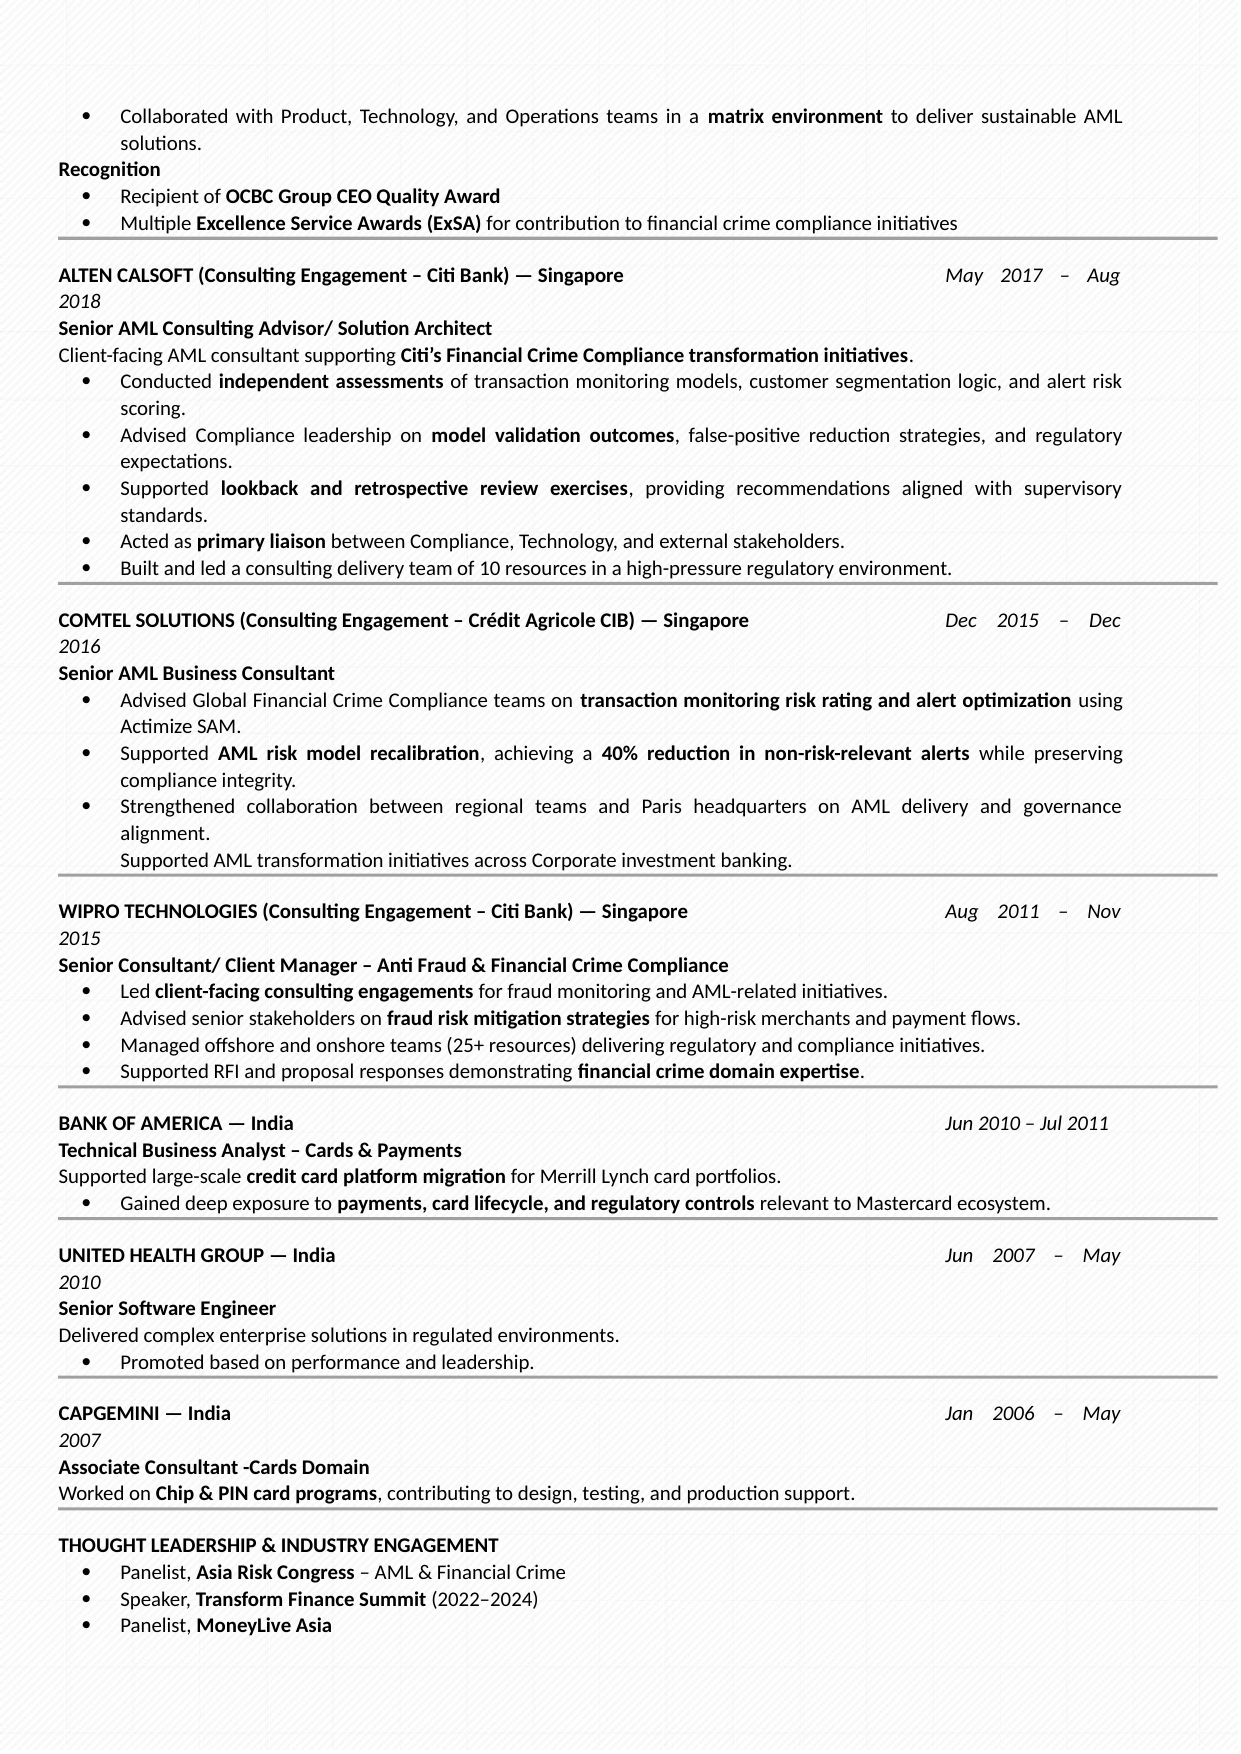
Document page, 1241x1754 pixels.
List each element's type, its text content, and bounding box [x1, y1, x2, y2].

list Supported AML risk model recalibration, achieving a 40% reduction in non-risk-relevant alerts while preserving compliance integrity. [83, 740, 1123, 792]
text Technical Business Analyst – Cards & Payments [58, 1137, 1123, 1162]
text WIPRO TECHNOLOGIES (Consulting Engagement – Citi Bank) — Singapore Aug 2011 – Nov 2015 [58, 899, 1123, 951]
picture [0, 0, 1238, 1750]
list Advised senior stakeholders on fraud risk mitigation strategies for high-risk merchants and payment flows. [83, 1005, 1123, 1031]
list Advised Global Financial Crime Compliance teams on transaction monitoring risk rating and alert optimization using Actimize SAM. [83, 687, 1123, 739]
text Associate Consultant -Cards Domain [58, 1454, 1123, 1479]
list Panelist, Asia Risk Congress – AML & Financial Crime [83, 1559, 1123, 1584]
list Collaborated with Product, Technology, and Operations teams in a matrix environment to deliver sustainable AML solutions. [83, 103, 1123, 155]
list Speaker, Transform Finance Summit (2022–2024) [83, 1586, 1123, 1611]
list Multiple Excellence Service Awards (ExSA) for contribution to financial crime compliance initiatives [83, 210, 1123, 235]
list Advised Compliance leadership on model validation outcomes, false-positive reduction strategies, and regulatory expectations. [83, 422, 1123, 474]
text Senior Software Engineer [58, 1296, 1123, 1321]
text THOUGHT LEADERSHIP & INDUSTRY ENGAGEMENT [58, 1532, 1123, 1558]
list Panelist, MoneyLive Asia [83, 1612, 1123, 1638]
text Client-facing AML consultant supporting Citi’s Financial Crime Compliance transformation initiatives. [58, 342, 1123, 367]
list Supported lookback and retrospective review exercises, providing recommendations aligned with supervisory standards. [83, 475, 1123, 527]
list Promoted based on performance and leadership. [83, 1349, 1123, 1374]
text Senior Consultant/ Client Manager – Anti Fraud & Financial Crime Compliance [58, 952, 1123, 977]
text CAPGEMINI — India Jan 2006 – May 2007 [58, 1401, 1123, 1453]
text Delivered complex enterprise solutions in regulated environments. [58, 1322, 1123, 1348]
text Worked on Chip & PIN card programs, contributing to design, testing, and production support. [58, 1481, 1123, 1506]
list Gained deep exposure to payments, card lifecycle, and regulatory controls relevant to Mastercard ecosystem. [83, 1190, 1123, 1216]
list Built and led a consulting delivery team of 10 resources in a high-pressure regulatory environment. [83, 555, 1123, 581]
text COMTEL SOLUTIONS (Consulting Engagement – Crédit Agricole CIB) — Singapore Dec 2015 – Dec 2016 [58, 607, 1123, 659]
text Supported large-scale credit card platform migration for Merrill Lynch card portfolios. [58, 1164, 1123, 1189]
text BANK OF AMERICA — India Jun 2010 – Jul 2011 [58, 1110, 1123, 1136]
text Senior AML Business Consultant [58, 660, 1123, 686]
list Conducted independent assessments of transaction monitoring models, customer segmentation logic, and alert risk scoring. [83, 368, 1123, 421]
list Supported RFI and proposal responses demonstrating financial crime domain expertise. [83, 1059, 1123, 1084]
text Senior AML Consulting Advisor/ Solution Architect [58, 315, 1123, 341]
text Recognition [58, 157, 1123, 182]
list Acted as primary liaison between Compliance, Technology, and external stakeholders. [83, 528, 1123, 554]
list Led client-facing consulting engagements for fraud monitoring and AML-related initiatives. [83, 979, 1123, 1004]
list Managed offshore and onshore teams (25+ resources) delivering regulatory and compliance initiatives. [83, 1032, 1123, 1057]
text UNITED HEALTH GROUP — India Jun 2007 – May 2010 [58, 1242, 1123, 1294]
text Supported AML transformation initiatives across Corporate investment banking. [120, 847, 1123, 872]
list Recipient of OCBC Group CEO Quality Award [83, 183, 1123, 209]
text ALTEN CALSOFT (Consulting Engagement – Citi Bank) — Singapore May 2017 – Aug 2018 [58, 262, 1123, 314]
list Strengthened collaboration between regional teams and Paris headquarters on AML delivery and governance alignment. [83, 793, 1123, 846]
